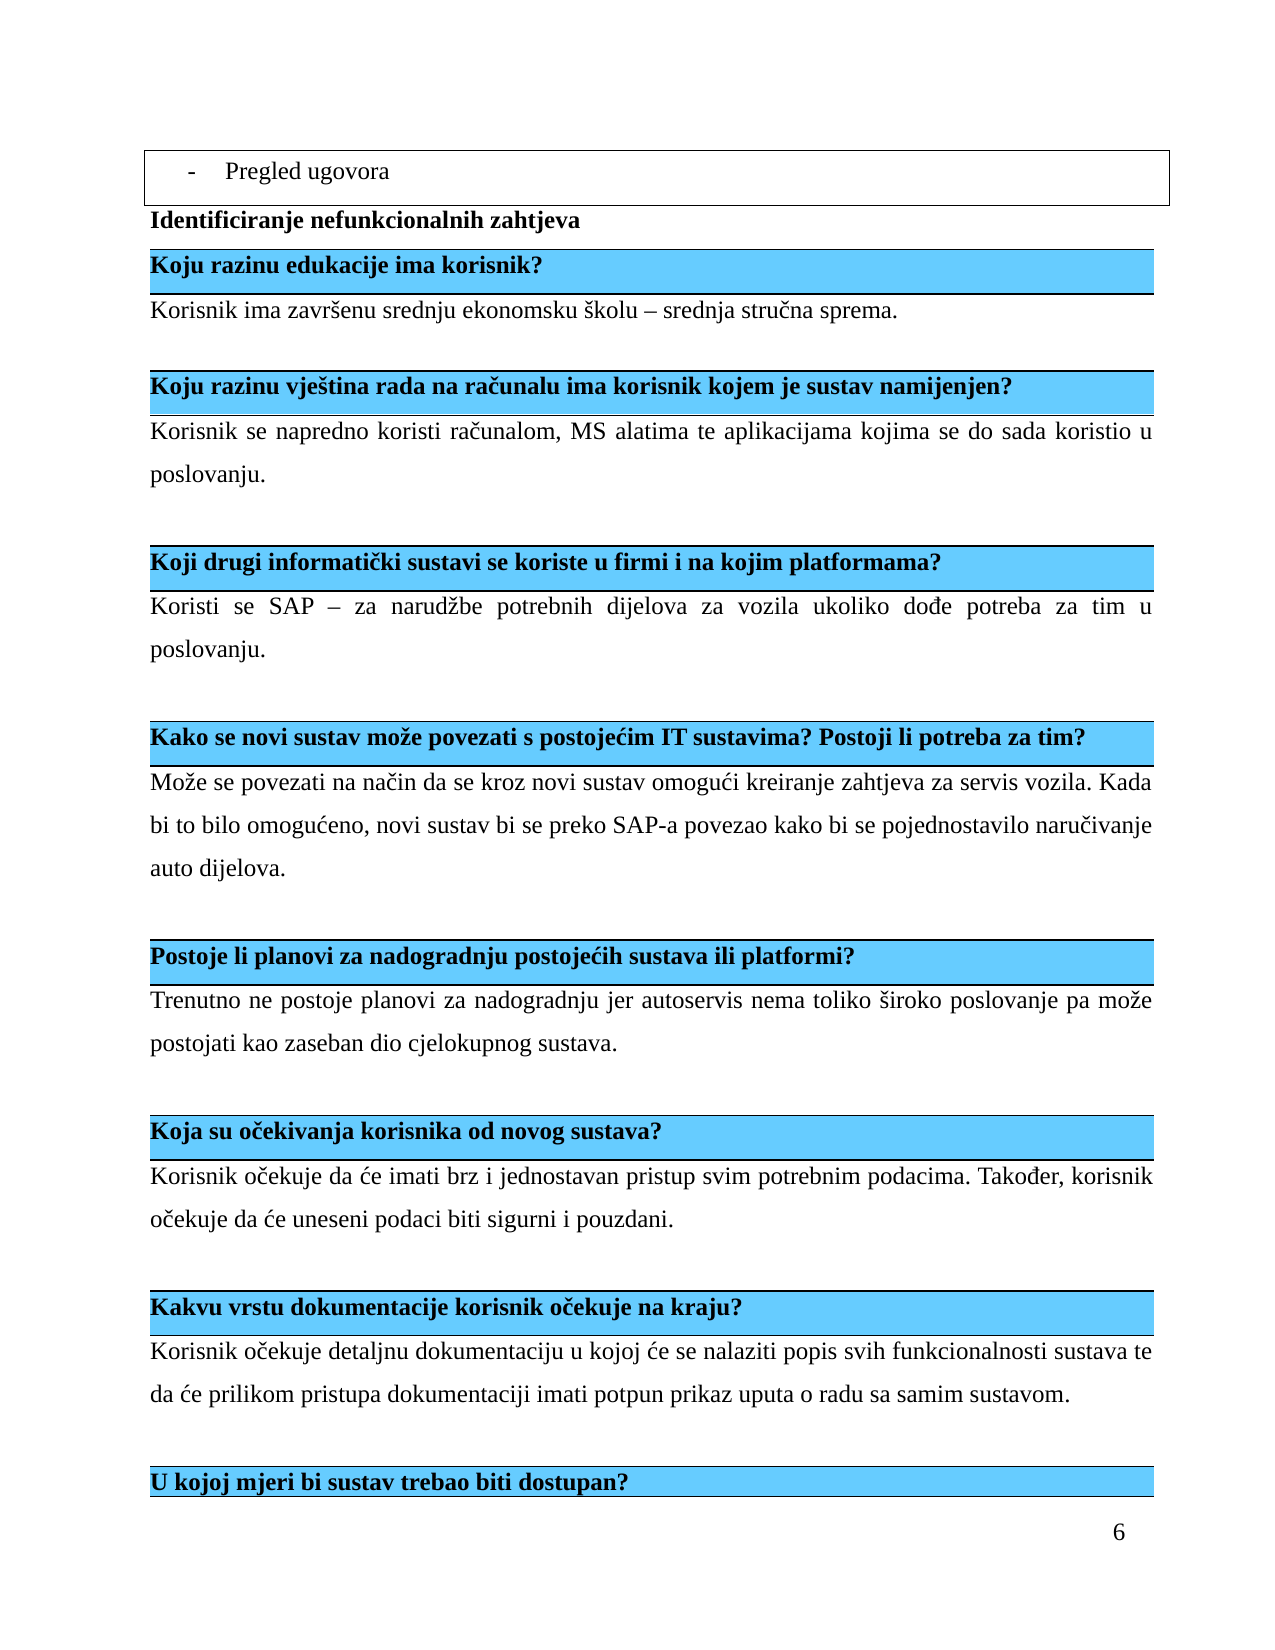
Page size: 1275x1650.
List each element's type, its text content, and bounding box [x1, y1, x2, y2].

table_cell Koju razinu vještina rada na računalu ima korisnik kojem je sustav namijenjen? [150, 372, 1154, 414]
table_cell Može se povezati na način da se kroz novi sustav omogući kreiranje zahtjeva za servis vozila. Kada bi to bilo omogućeno, novi sustav bi se preko SAP-a povezao kako bi se pojednostavilo naručivanje auto dijelova. [150, 767, 1154, 939]
table_cell Kakvu vrstu dokumentacije korisnik očekuje na kraju? [150, 1292, 1154, 1335]
table_header Koju razinu edukacije ima korisnik? [150, 250, 1154, 293]
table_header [145, 151, 1169, 205]
table_cell Postoje li planovi za nadogradnju postojećih sustava ili platformi? [150, 941, 1154, 984]
table_cell Kako se novi sustav može povezati s postojećim IT sustavima? Postoji li potreba za tim? [150, 722, 1154, 765]
table_cell Korisnik se napredno koristi računalom, MS alatima te aplikacijama kojima se do sada koristio u poslovanju. [150, 416, 1154, 545]
table_cell Koji drugi informatički sustavi se koriste u firmi i na kojim platformama? [150, 547, 1154, 590]
table_cell Korisnik očekuje da će imati brz i jednostavan pristup svim potrebnim podacima. Također, korisnik očekuje da će uneseni podaci biti sigurni i pouzdani. [150, 1161, 1154, 1290]
table_cell Korisnik ima završenu srednju ekonomsku školu – srednja stručna sprema. [150, 295, 1154, 370]
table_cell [150, 1467, 1154, 1496]
table_cell Korisnik očekuje detaljnu dokumentaciju u kojoj će se nalaziti popis svih funkcionalnosti sustava te da će prilikom pristupa dokumentaciji imati potpun prikaz uputa o radu sa samim sustavom. [150, 1336, 1154, 1466]
table_cell Koja su očekivanja korisnika od novog sustava? [150, 1116, 1154, 1159]
table_cell Trenutno ne postoje planovi za nadogradnju jer autoservis nema toliko široko poslovanje pa može postojati kao zaseban dio cjelokupnog sustava. [150, 986, 1154, 1115]
table_cell Koristi se SAP – za narudžbe potrebnih dijelova za vozila ukoliko dođe potreba za tim u poslovanju. [150, 592, 1154, 721]
text Identificiranje nefunkcionalnih zahtjeva [150, 206, 1125, 234]
